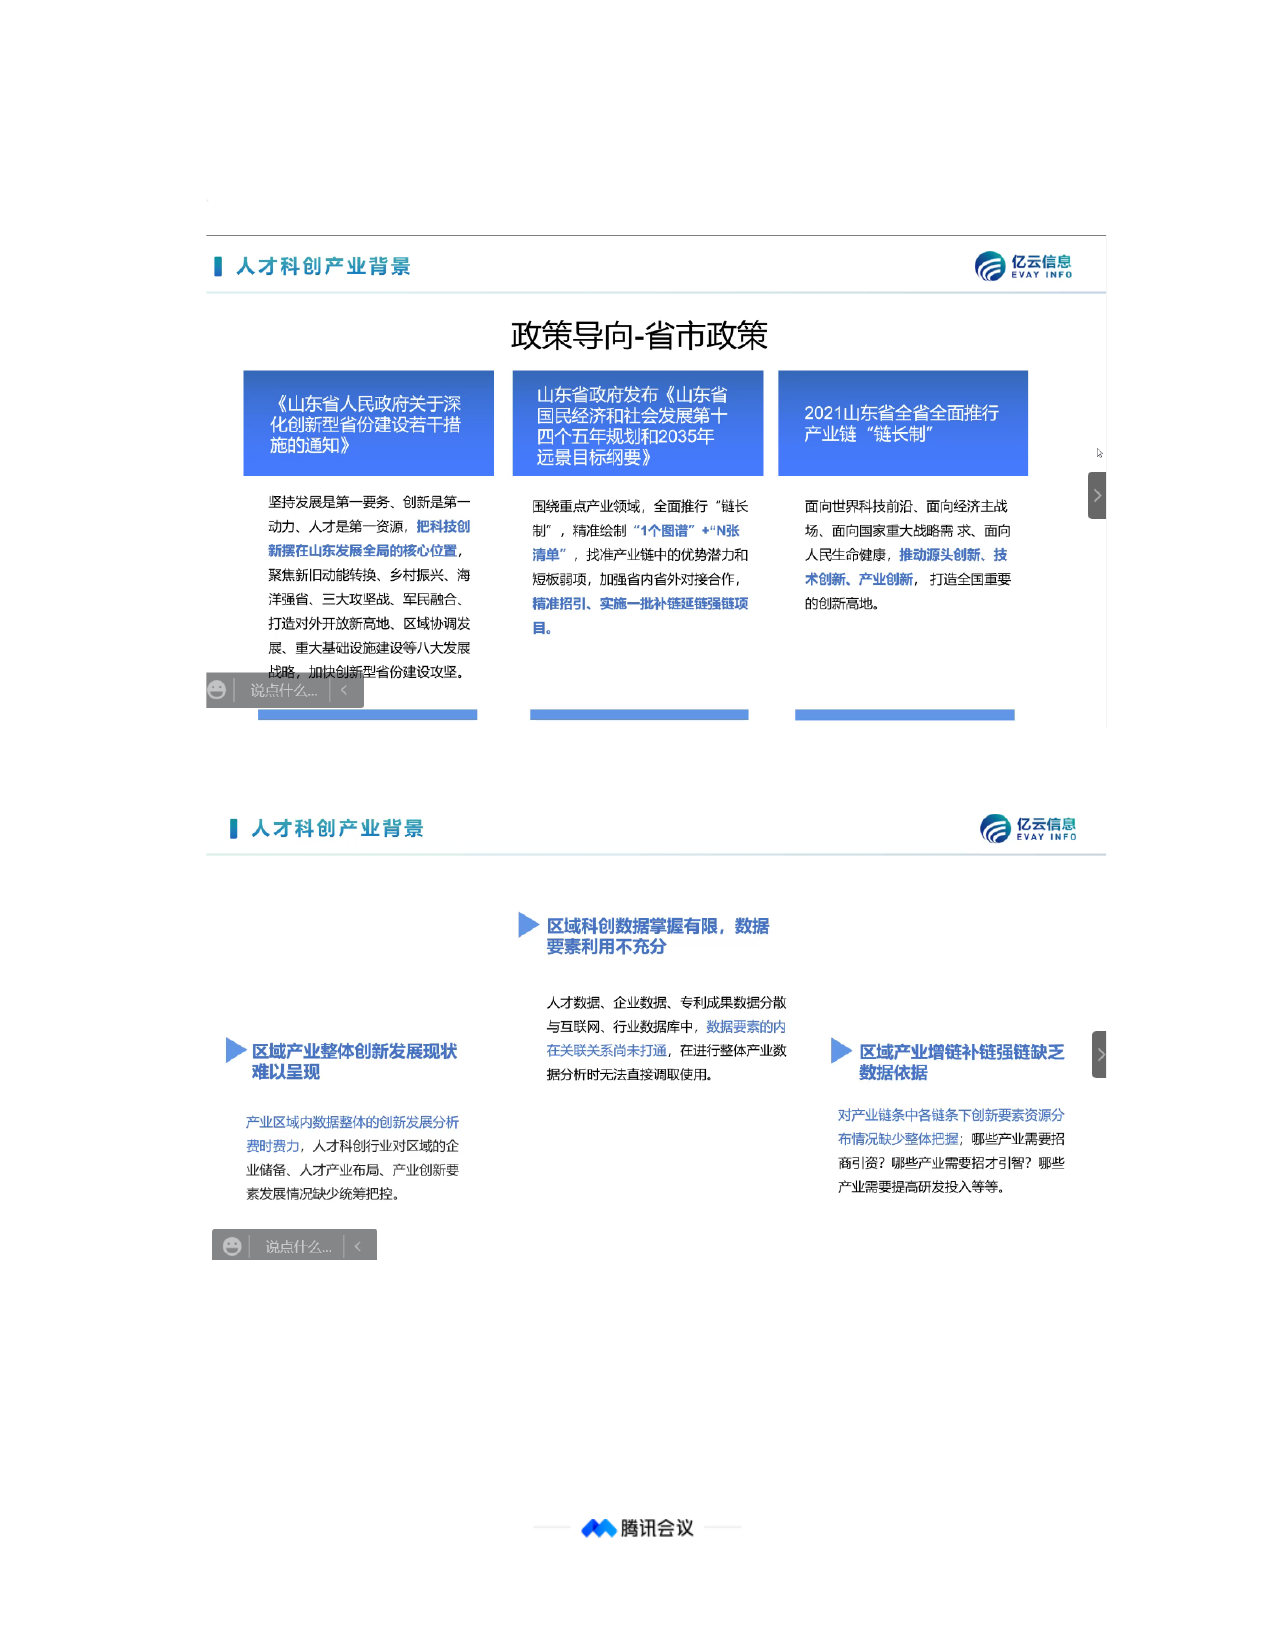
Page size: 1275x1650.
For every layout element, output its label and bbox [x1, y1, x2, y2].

picture [206, 811, 1107, 1260]
picture [533, 1519, 742, 1538]
picture [206, 235, 1107, 729]
